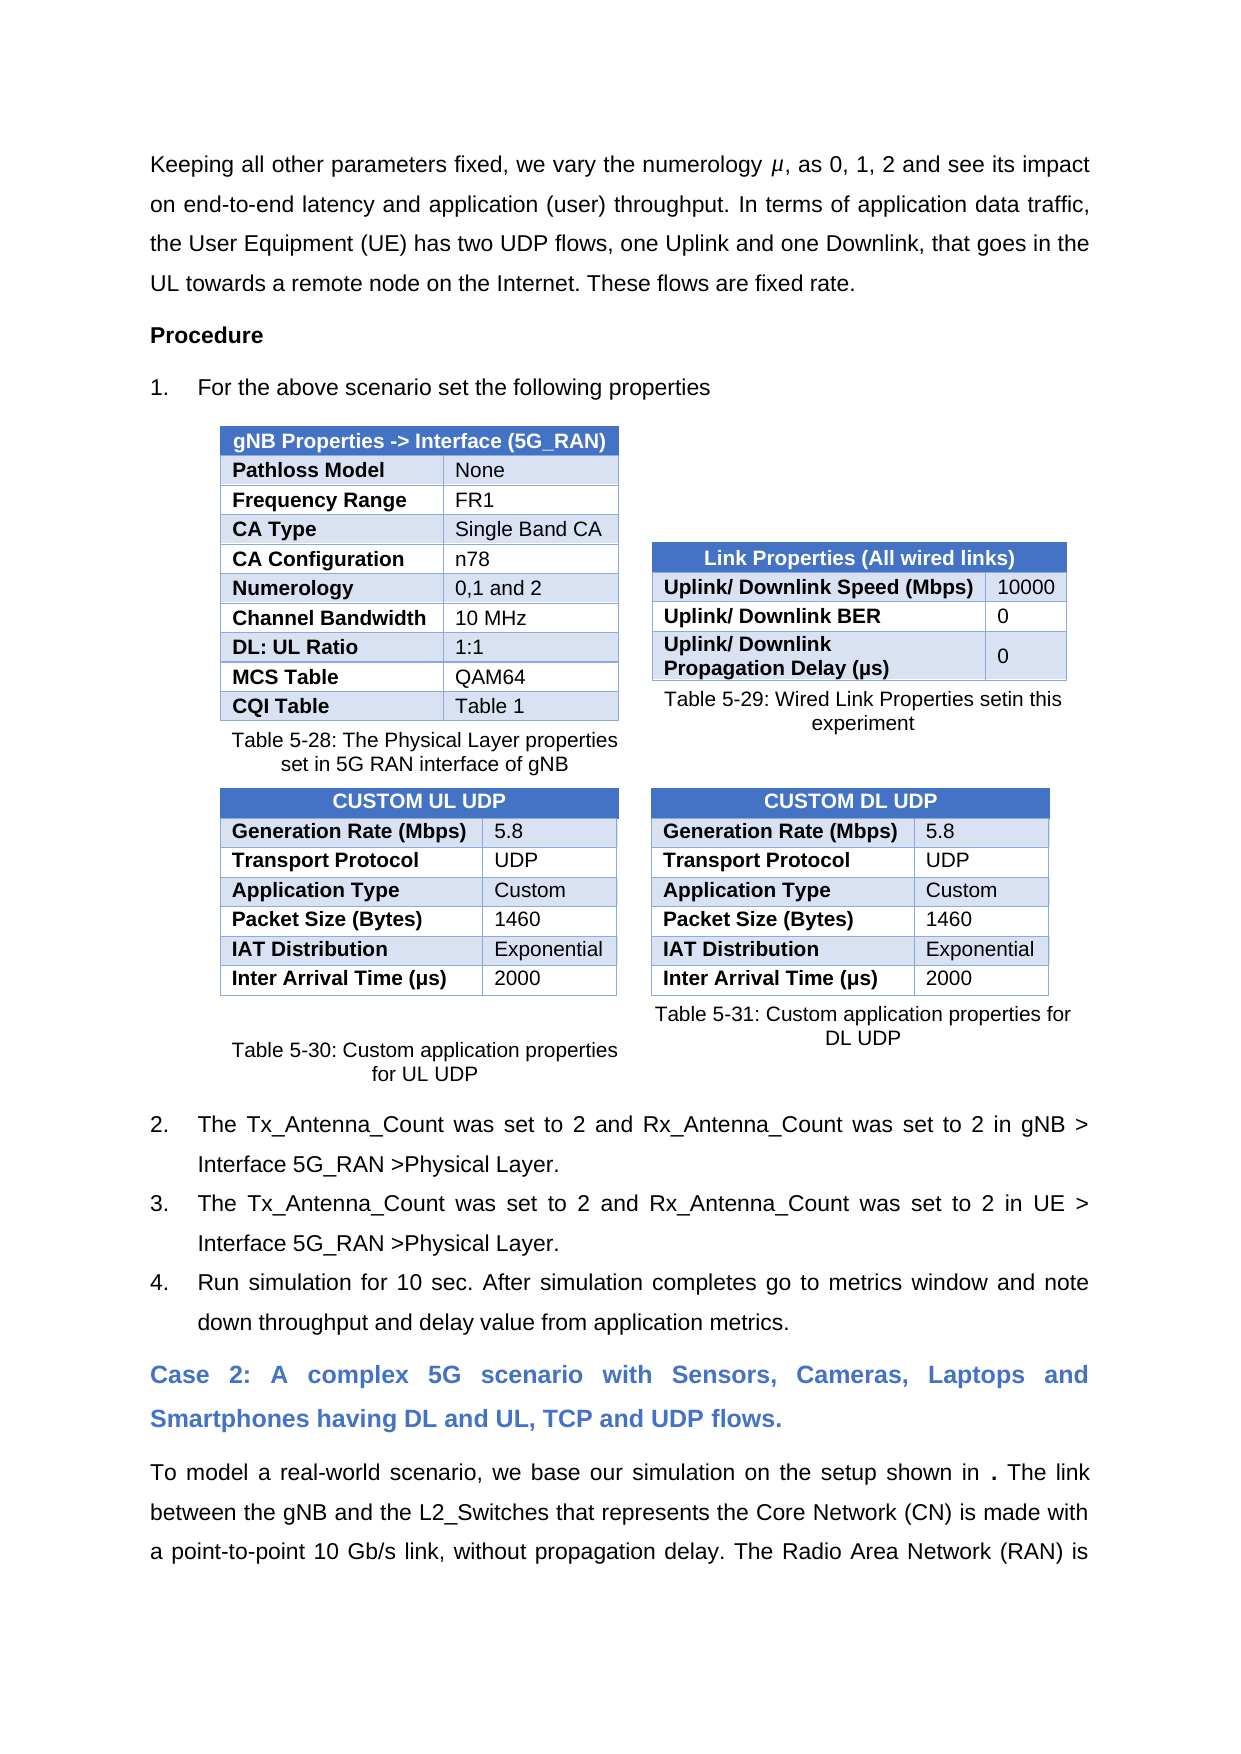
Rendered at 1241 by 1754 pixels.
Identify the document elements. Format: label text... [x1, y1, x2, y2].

subtitle Case 2: A complex 5G scenario with Sensors, Cameras, Laptops and Smartphones having DL and UL, TCP and UDP flows. [150, 1361, 1090, 1432]
text Procedure [150, 322, 1090, 348]
text The Tx_Antenna_Count was set to 2 and Rx_Antenna_Count was set to 2 in UE > Interface 5G_RAN >Physical Layer. [150, 1190, 1090, 1256]
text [150, 1459, 1090, 1564]
list For the above scenario set the following properties [150, 374, 1090, 400]
text Keeping all other parameters fixed, we vary the numerology , as 0, 1, 2 and see its impact on end-to-end latency and application (user) throughput. In terms of application data traffic, the User Equipment (UE) has two UDP flows, one Uplink and one Downlink, that goes in the UL towards a remote node on the Internet. These flows are fixed rate. [150, 150, 1090, 296]
text The Tx_Antenna_Count was set to 2 and Rx_Antenna_Count was set to 2 in gNB > Interface 5G_RAN >Physical Layer. [150, 1111, 1090, 1177]
text Run simulation for 10 sec. After simulation completes go to metrics window and note down throughput and delay value from application metrics. [150, 1269, 1090, 1335]
